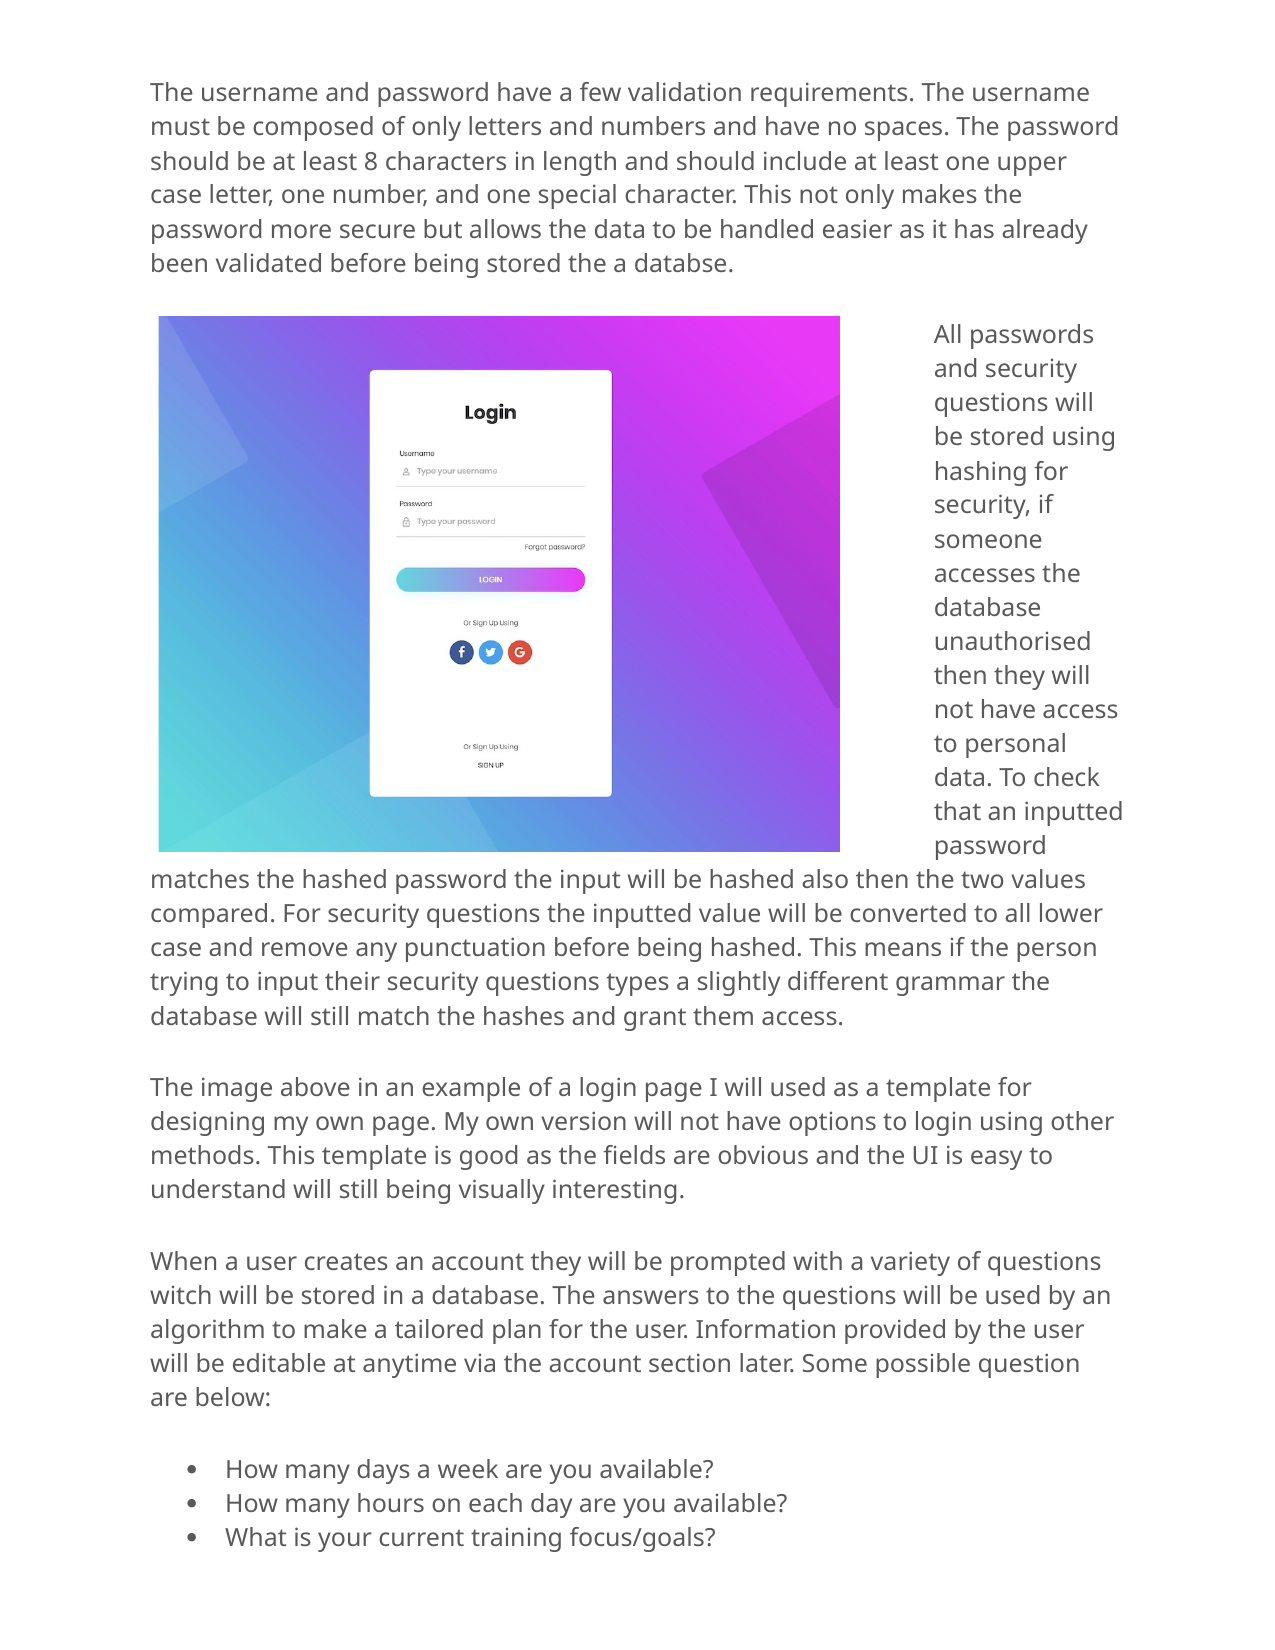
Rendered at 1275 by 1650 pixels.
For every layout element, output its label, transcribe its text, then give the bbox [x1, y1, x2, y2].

list How many days a week are you available? [187, 1451, 1125, 1485]
text The image above in an example of a login page I will used as a template for designing my own page. My own version will not have options to login using other methods. This template is good as the fields are obvious and the UI is easy to understand will still being visually interesting. [150, 1070, 1125, 1206]
list How many hours on each day are you available? [187, 1485, 1125, 1519]
text When a user creates an account they will be prompted with a variety of questions witch will be stored in a database. The answers to the questions will be used by an algorithm to make a tailored plan for the user. Information provided by the user will be editable at anytime via the account section later. Some possible question are below: [150, 1243, 1125, 1414]
picture [158, 316, 840, 852]
list What is your current training focus/goals? [187, 1519, 1125, 1553]
text The username and password have a few validation requirements. The username must be composed of only letters and numbers and have no spaces. The password should be at least 8 characters in length and should include at least one upper case letter, one number, and one special character. This not only makes the password more secure but allows the data to be handled easier as it has already been validated before being stored the a databse. [150, 75, 1125, 279]
